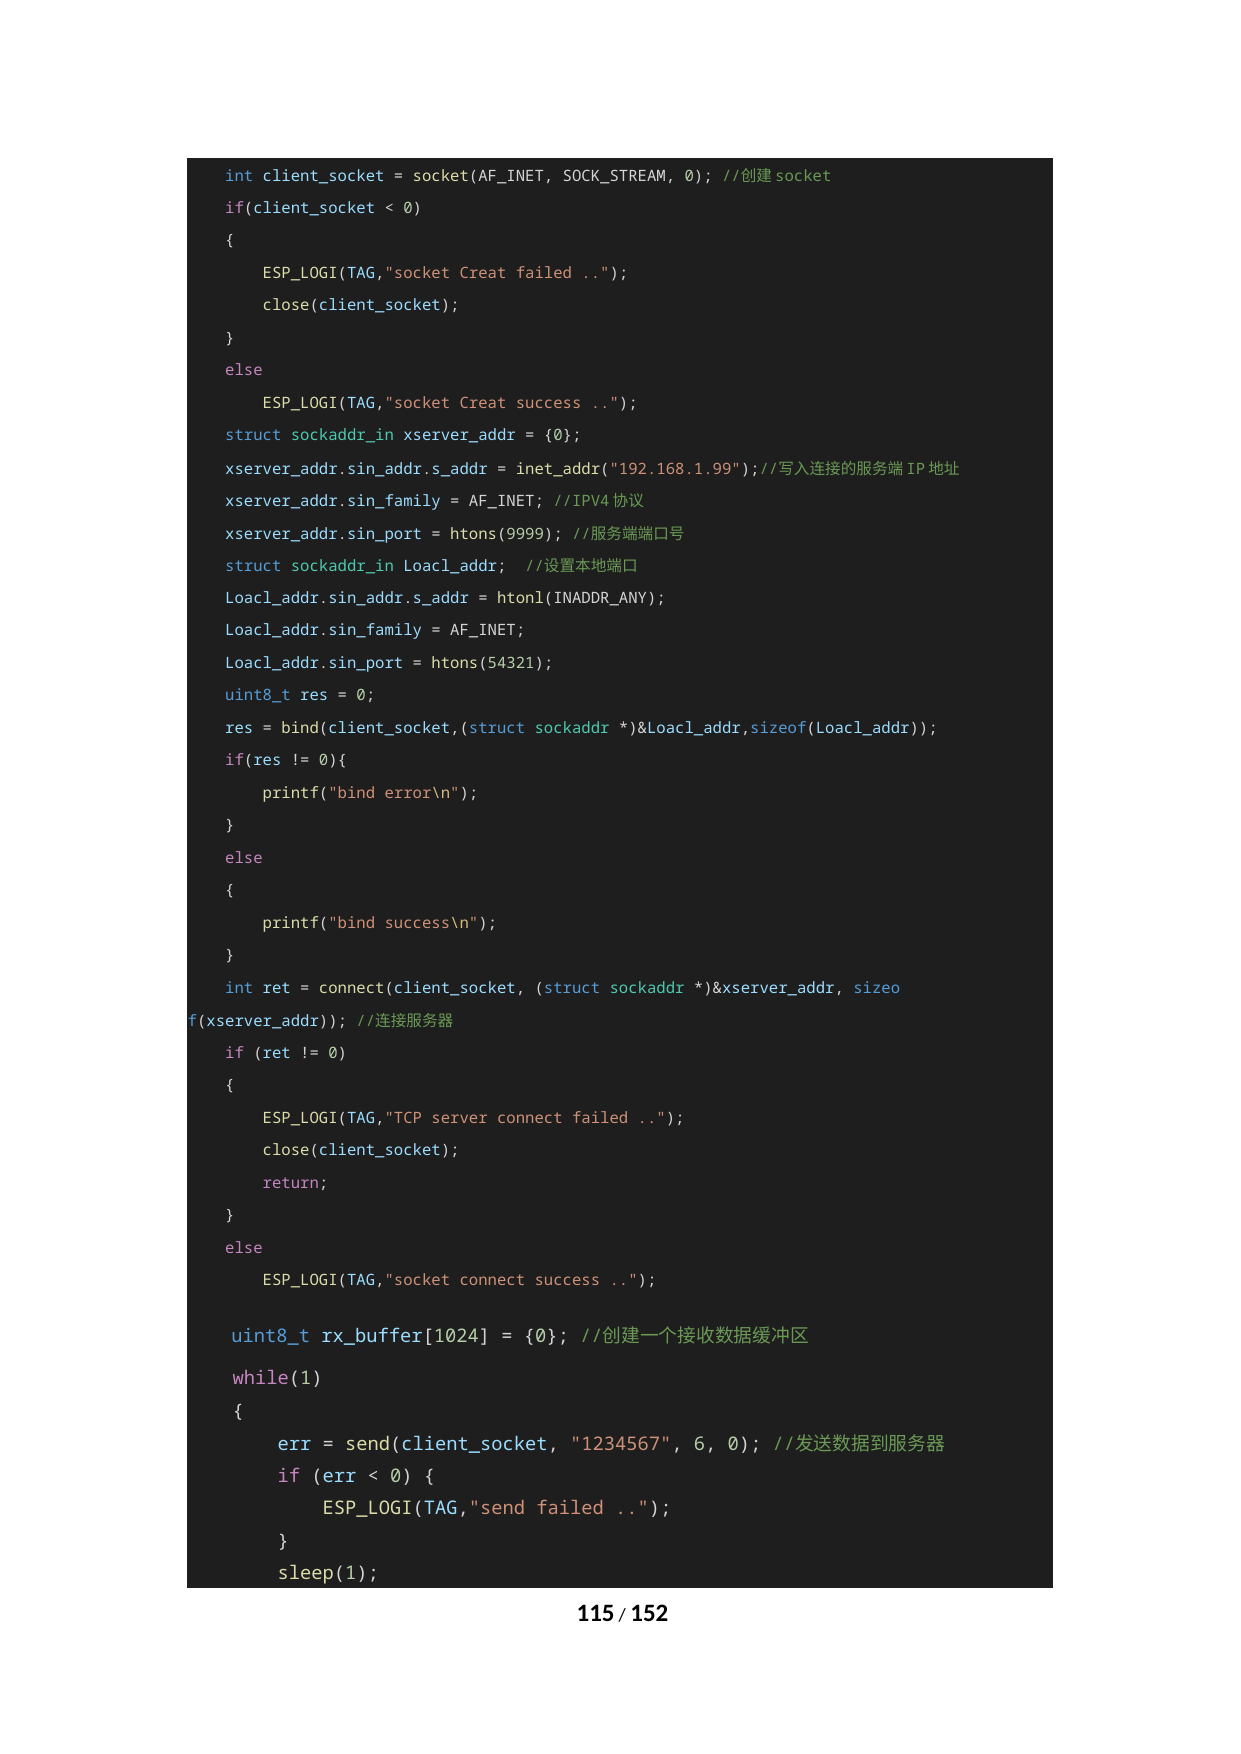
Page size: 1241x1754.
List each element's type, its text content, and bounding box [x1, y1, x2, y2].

text Loacl_addr.sin_port = htons(54321); [187, 646, 1053, 678]
text close(client_socket); [187, 288, 1053, 321]
text printf("bind error\n"); [187, 776, 1053, 808]
text struct sockaddr_in xserver_addr = {0}; [187, 418, 1053, 451]
text ESP_LOGI(TAG,"socket Creat success .."); [187, 386, 1053, 418]
text ESP_LOGI(TAG,"TCP server connect failed .."); [187, 1101, 1053, 1133]
text else [187, 353, 1053, 386]
text res = bind(client_socket,(struct sockaddr *)&Loacl_addr,sizeof(Loacl_addr)); [187, 711, 1053, 743]
text printf("bind success\n"); [187, 906, 1053, 938]
text } [187, 321, 1053, 353]
text else [187, 1231, 1053, 1263]
text { [187, 1393, 1053, 1426]
text xserver_addr.sin_port = htons(9999); //服务端端口号 [187, 516, 1053, 548]
text err = send(client_socket, "1234567", 6, 0); //发送数据到服务器 [187, 1426, 1053, 1458]
text if (err < 0) { [187, 1458, 1053, 1491]
text if(res != 0){ [187, 743, 1053, 776]
text int ret = connect(client_socket, (struct sockaddr *)&xserver_addr, sizeof(xserver_addr)); //连接服务器 [187, 971, 1053, 1036]
text sleep(1); [187, 1556, 1053, 1588]
text } [187, 808, 1053, 841]
text int client_socket = socket(AF_INET, SOCK_STREAM, 0); //创建socket [187, 158, 1053, 191]
text xserver_addr.sin_addr.s_addr = inet_addr("192.168.1.99");//写入连接的服务端IP地址 [187, 451, 1053, 483]
text xserver_addr.sin_family = AF_INET; //IPV4协议 [187, 483, 1053, 516]
text Loacl_addr.sin_addr.s_addr = htonl(INADDR_ANY); [187, 581, 1053, 613]
text while(1) [187, 1361, 1053, 1393]
text else [187, 841, 1053, 873]
text } [187, 938, 1053, 971]
text ESP_LOGI(TAG,"socket connect success .."); [187, 1263, 1053, 1296]
text ESP_LOGI(TAG,"socket Creat failed .."); [187, 256, 1053, 288]
text } [187, 1523, 1053, 1556]
text ESP_LOGI(TAG,"send failed .."); [187, 1491, 1053, 1523]
text { [187, 223, 1053, 256]
text { [187, 873, 1053, 906]
text if (ret != 0) [187, 1036, 1053, 1068]
text Loacl_addr.sin_family = AF_INET; [187, 613, 1053, 646]
text uint8_t res = 0; [187, 678, 1053, 711]
text struct sockaddr_in Loacl_addr; //设置本地端口 [187, 548, 1053, 581]
text } [187, 1198, 1053, 1231]
text { [187, 1068, 1053, 1101]
text uint8_t rx_buffer[1024] = {0}; //创建一个接收数据缓冲区 [187, 1296, 1053, 1361]
text close(client_socket); [187, 1133, 1053, 1166]
text if(client_socket < 0) [187, 191, 1053, 223]
text return; [187, 1166, 1053, 1198]
